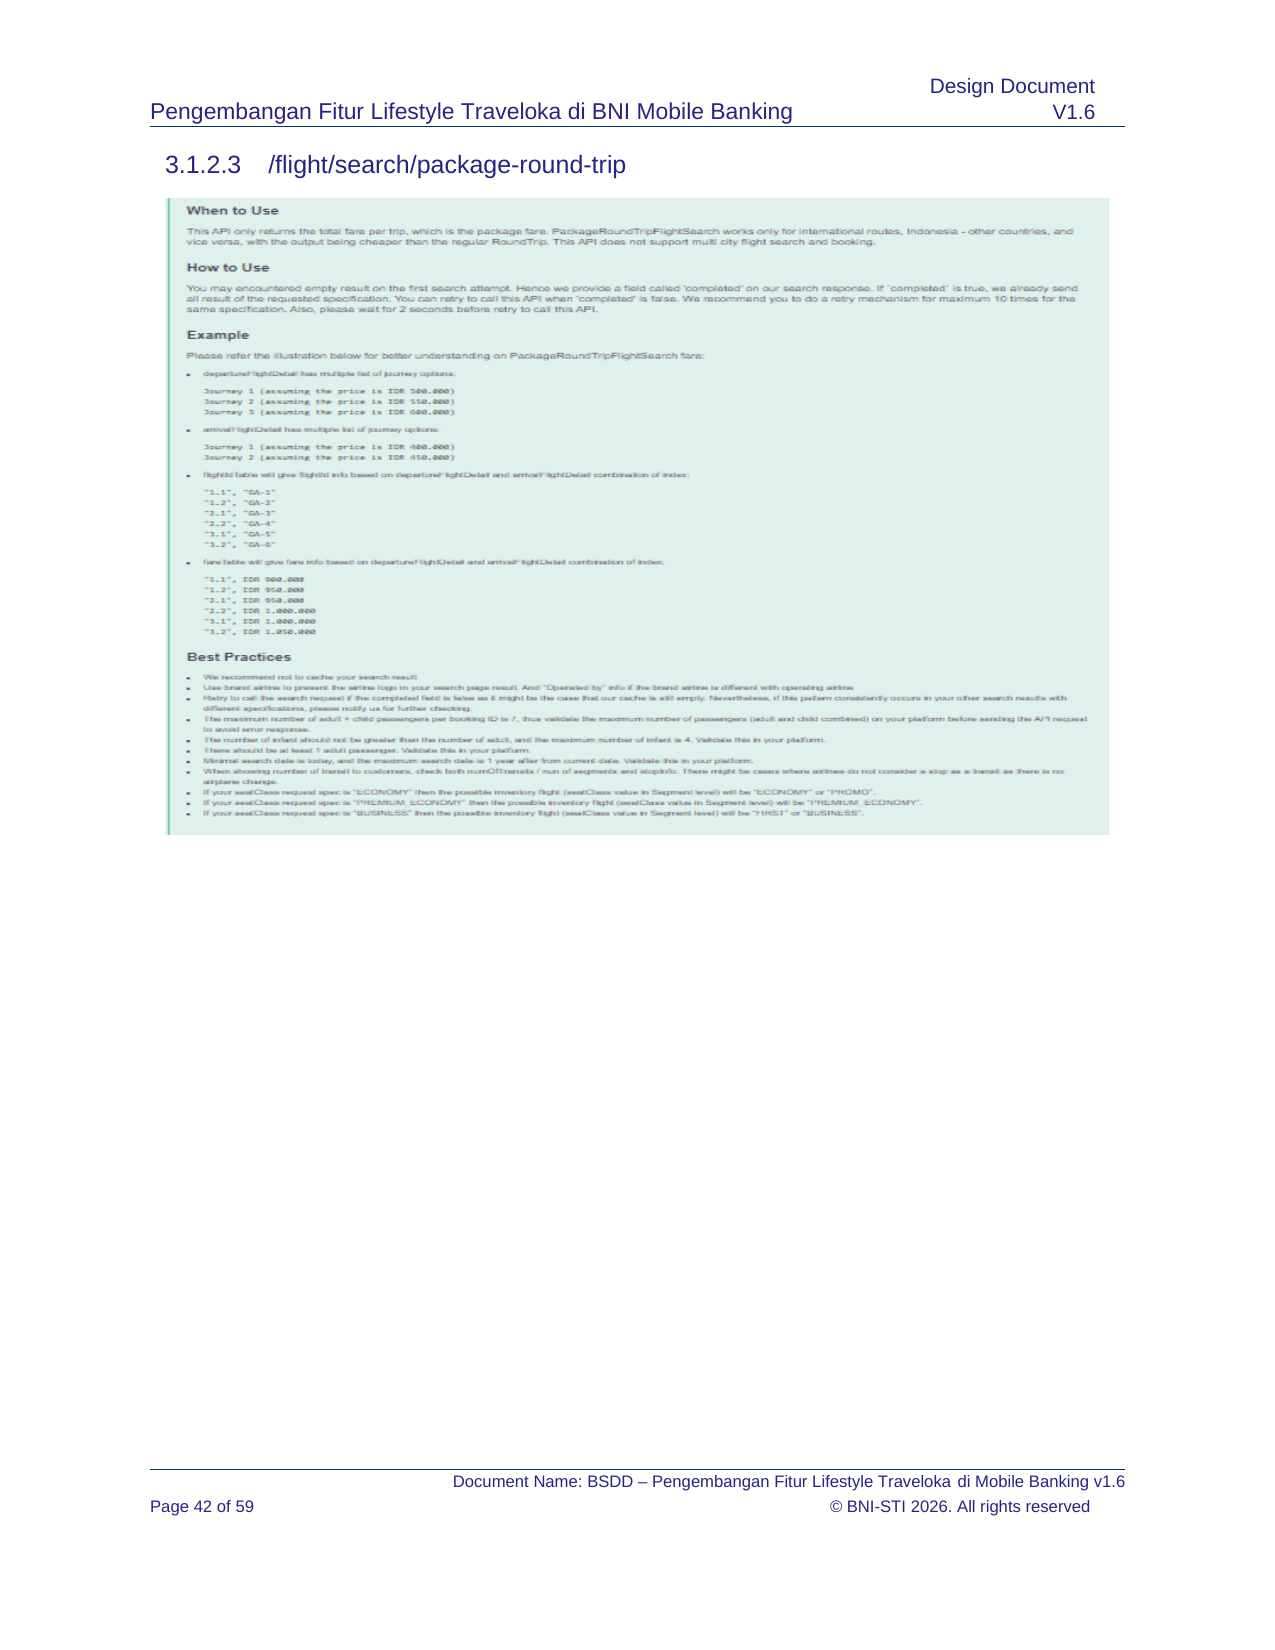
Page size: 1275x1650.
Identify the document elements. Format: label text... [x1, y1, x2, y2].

picture [164, 198, 1109, 835]
subtitle /flight/search/package-round-trip [165, 150, 1125, 179]
